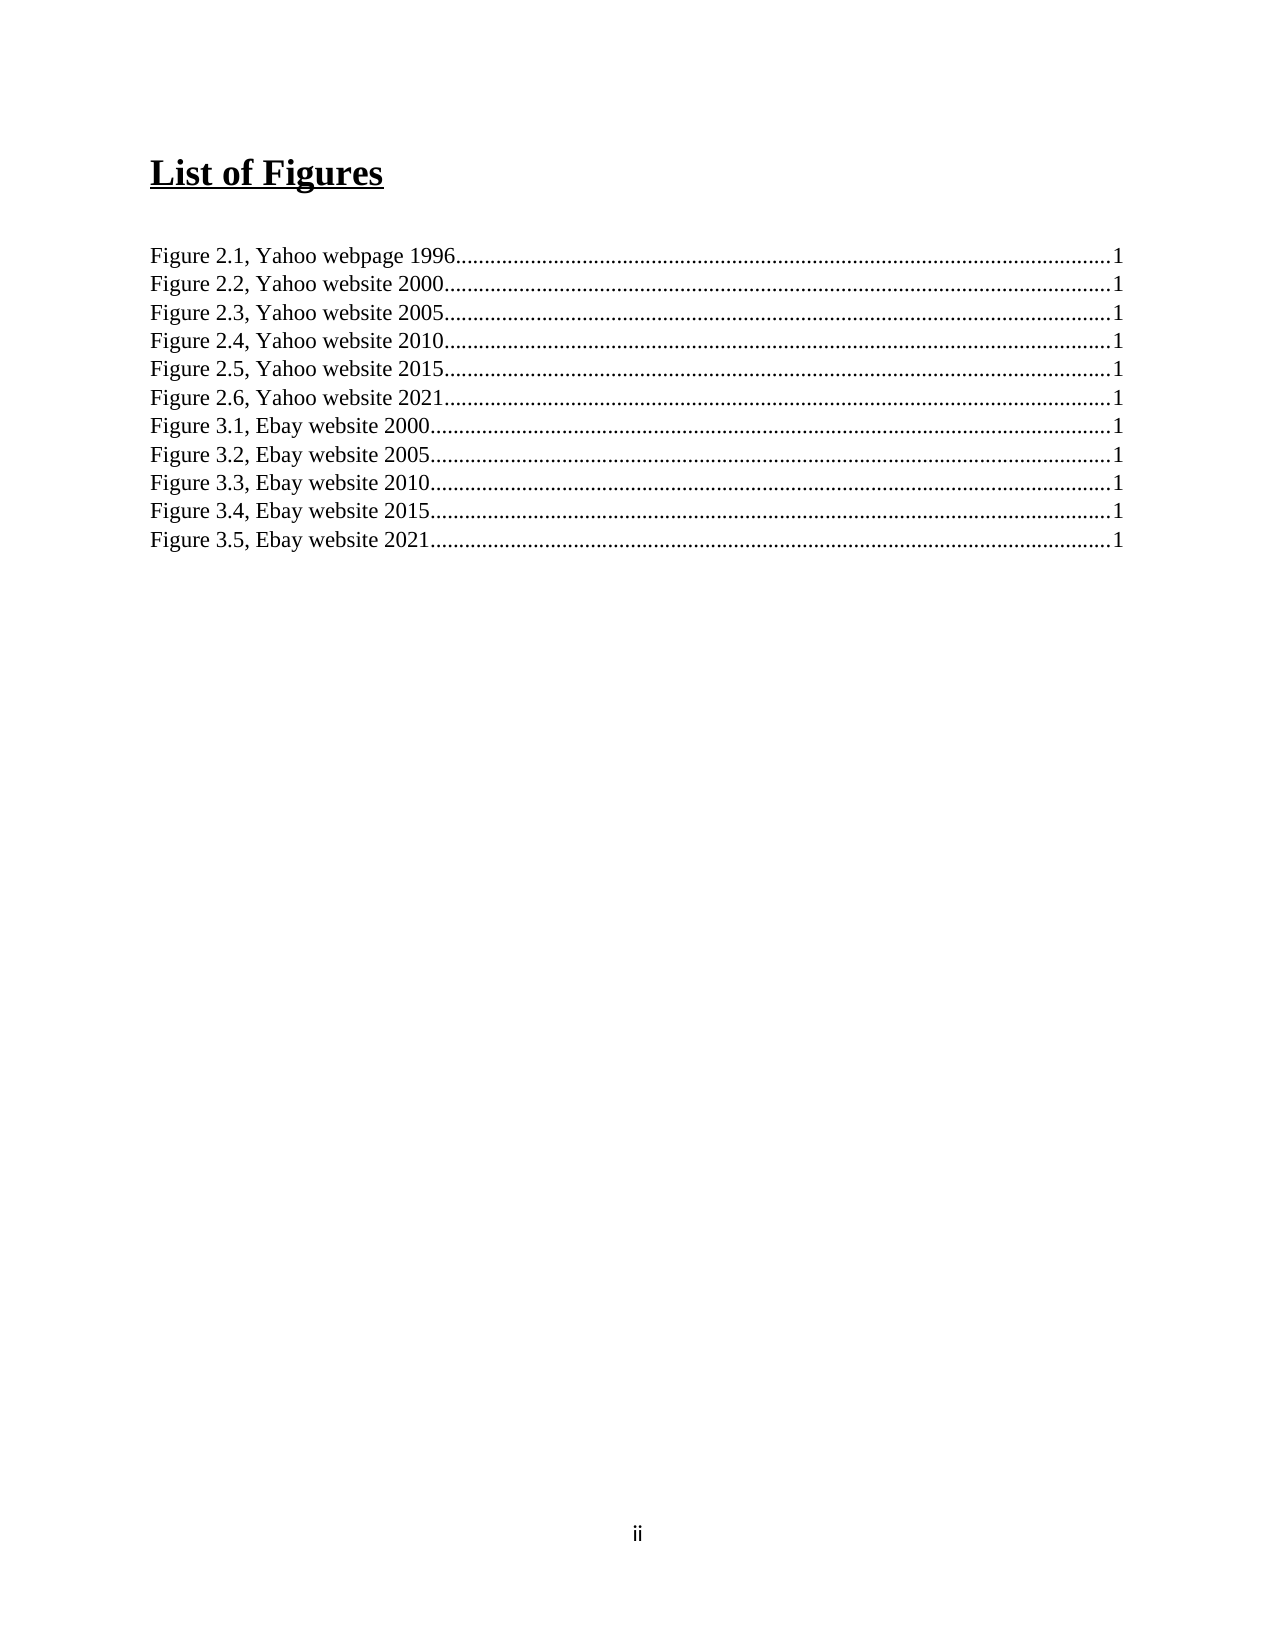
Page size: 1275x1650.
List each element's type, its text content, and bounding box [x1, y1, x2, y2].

text Figure 2.1, Yahoo webpage 1996 1 [150, 242, 1125, 268]
text Figure 2.6, Yahoo website 2021 1 [150, 384, 1125, 410]
subtitle List of Figures [150, 150, 1125, 193]
text Figure 3.4, Ebay website 2015 1 [150, 498, 1125, 524]
text Figure 2.4, Yahoo website 2010 1 [150, 327, 1125, 353]
text Figure 3.5, Ebay website 2021 1 [150, 526, 1125, 552]
text Figure 3.2, Ebay website 2005 1 [150, 441, 1125, 467]
text Figure 2.5, Yahoo website 2015 1 [150, 355, 1125, 382]
text Figure 3.3, Ebay website 2010 1 [150, 469, 1125, 496]
text Figure 2.2, Yahoo website 2000 1 [150, 270, 1125, 296]
text Figure 3.1, Ebay website 2000 1 [150, 412, 1125, 439]
text Figure 2.3, Yahoo website 2005 1 [150, 298, 1125, 325]
